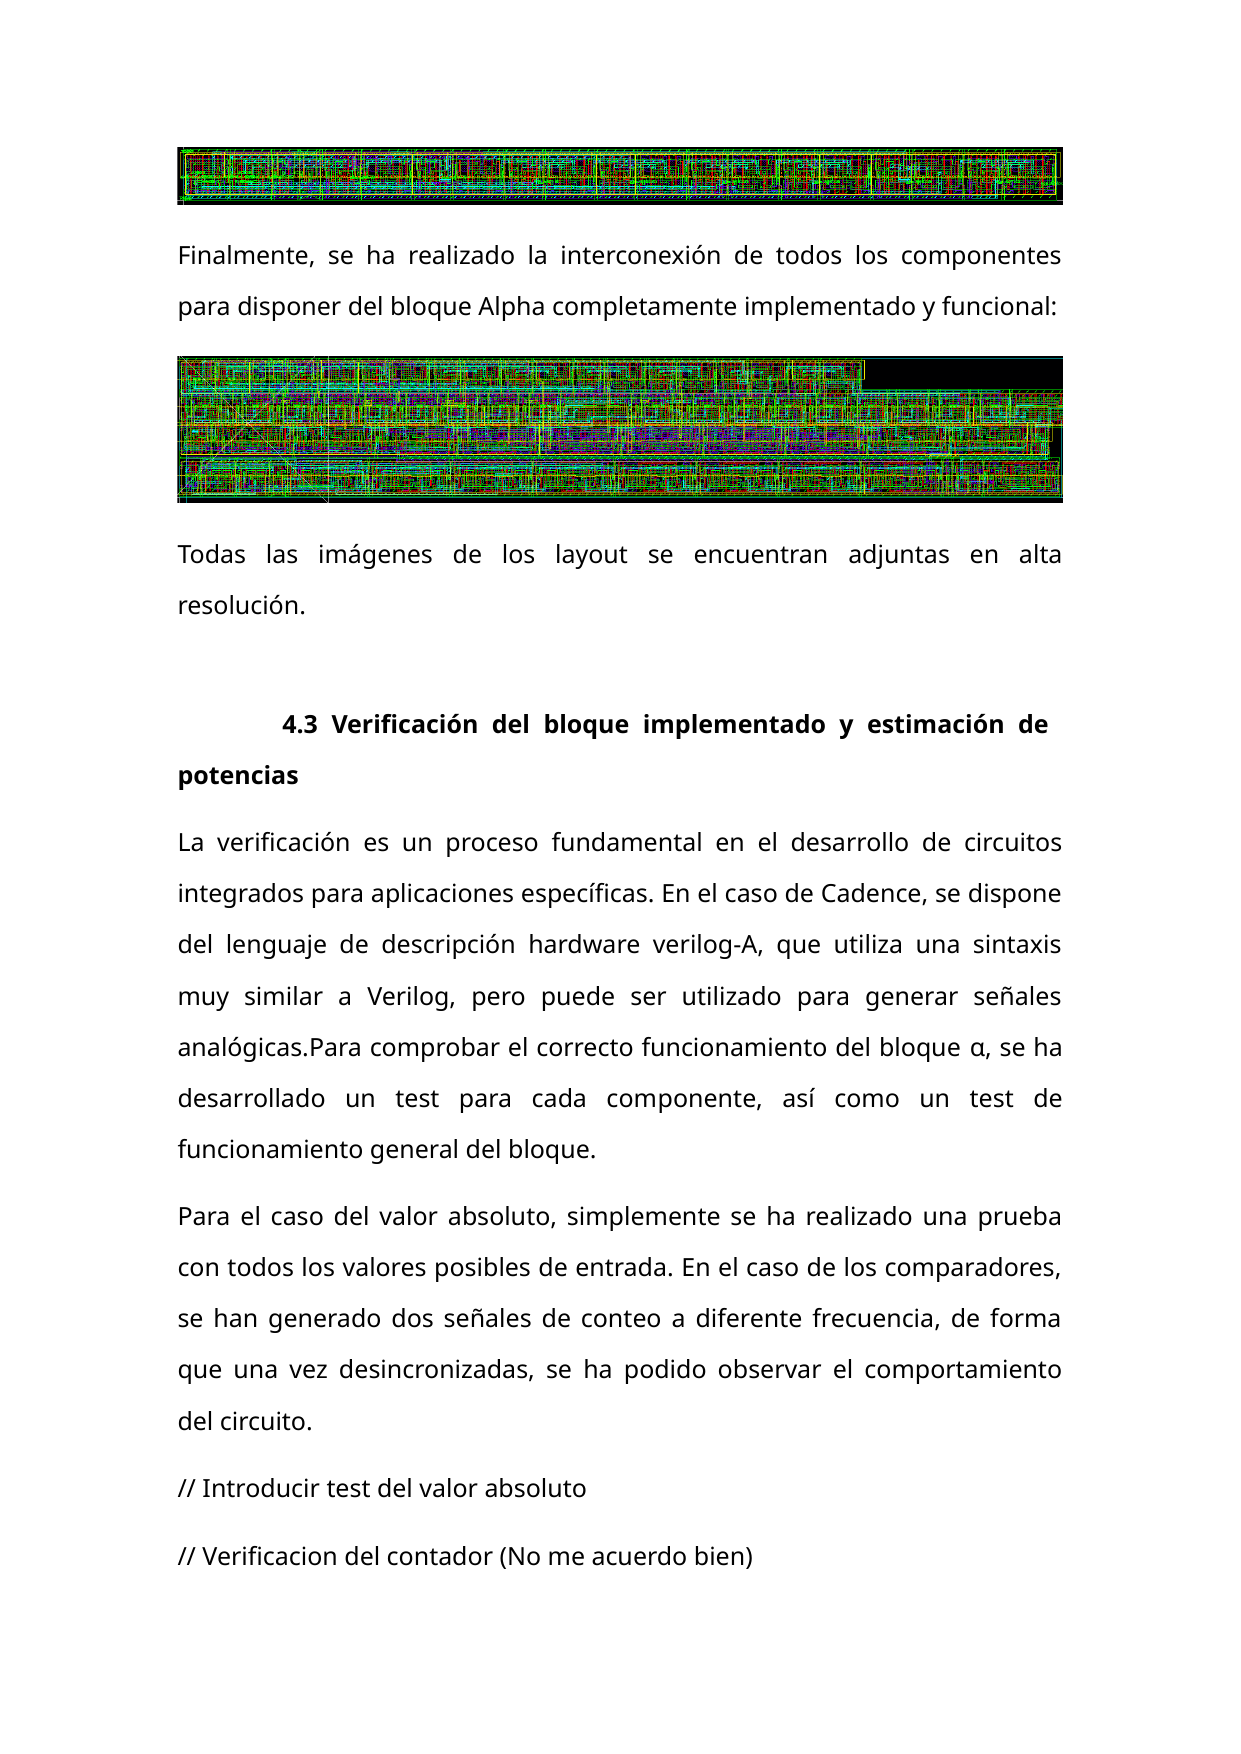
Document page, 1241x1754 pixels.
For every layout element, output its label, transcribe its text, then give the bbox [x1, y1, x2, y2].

text Finalmente, se ha realizado la interconexión de todos los componentes para disponer del bloque Alpha completamente implementado y funcional: [177, 238, 1063, 323]
text // Introducir test del valor absoluto [177, 1471, 1063, 1505]
text Para el caso del valor absoluto, simplemente se ha realizado una prueba con todos los valores posibles de entrada. En el caso de los comparadores, se han generado dos señales de conteo a diferente frecuencia, de forma que una vez desincronizadas, se ha podido observar el comportamiento del circuito. [177, 1199, 1063, 1437]
picture [177, 147, 1063, 205]
text Todas las imágenes de los layout se encuentran adjuntas en alta resolución. [177, 537, 1063, 622]
text 4.3 Verificación del bloque implementado y estimación de potencias [177, 655, 1063, 791]
text La verificación es un proceso fundamental en el desarrollo de circuitos integrados para aplicaciones específicas. En el caso de Cadence, se dispone del lenguaje de descripción hardware verilog-A, que utiliza una sintaxis muy similar a Verilog, pero puede ser utilizado para generar señales analógicas.Para comprobar el correcto funcionamiento del bloque α, se ha desarrollado un test para cada componente, así como un test de funcionamiento general del bloque. [177, 825, 1063, 1165]
picture [177, 356, 1063, 503]
text // Verificacion del contador (No me acuerdo bien) [177, 1539, 1063, 1573]
